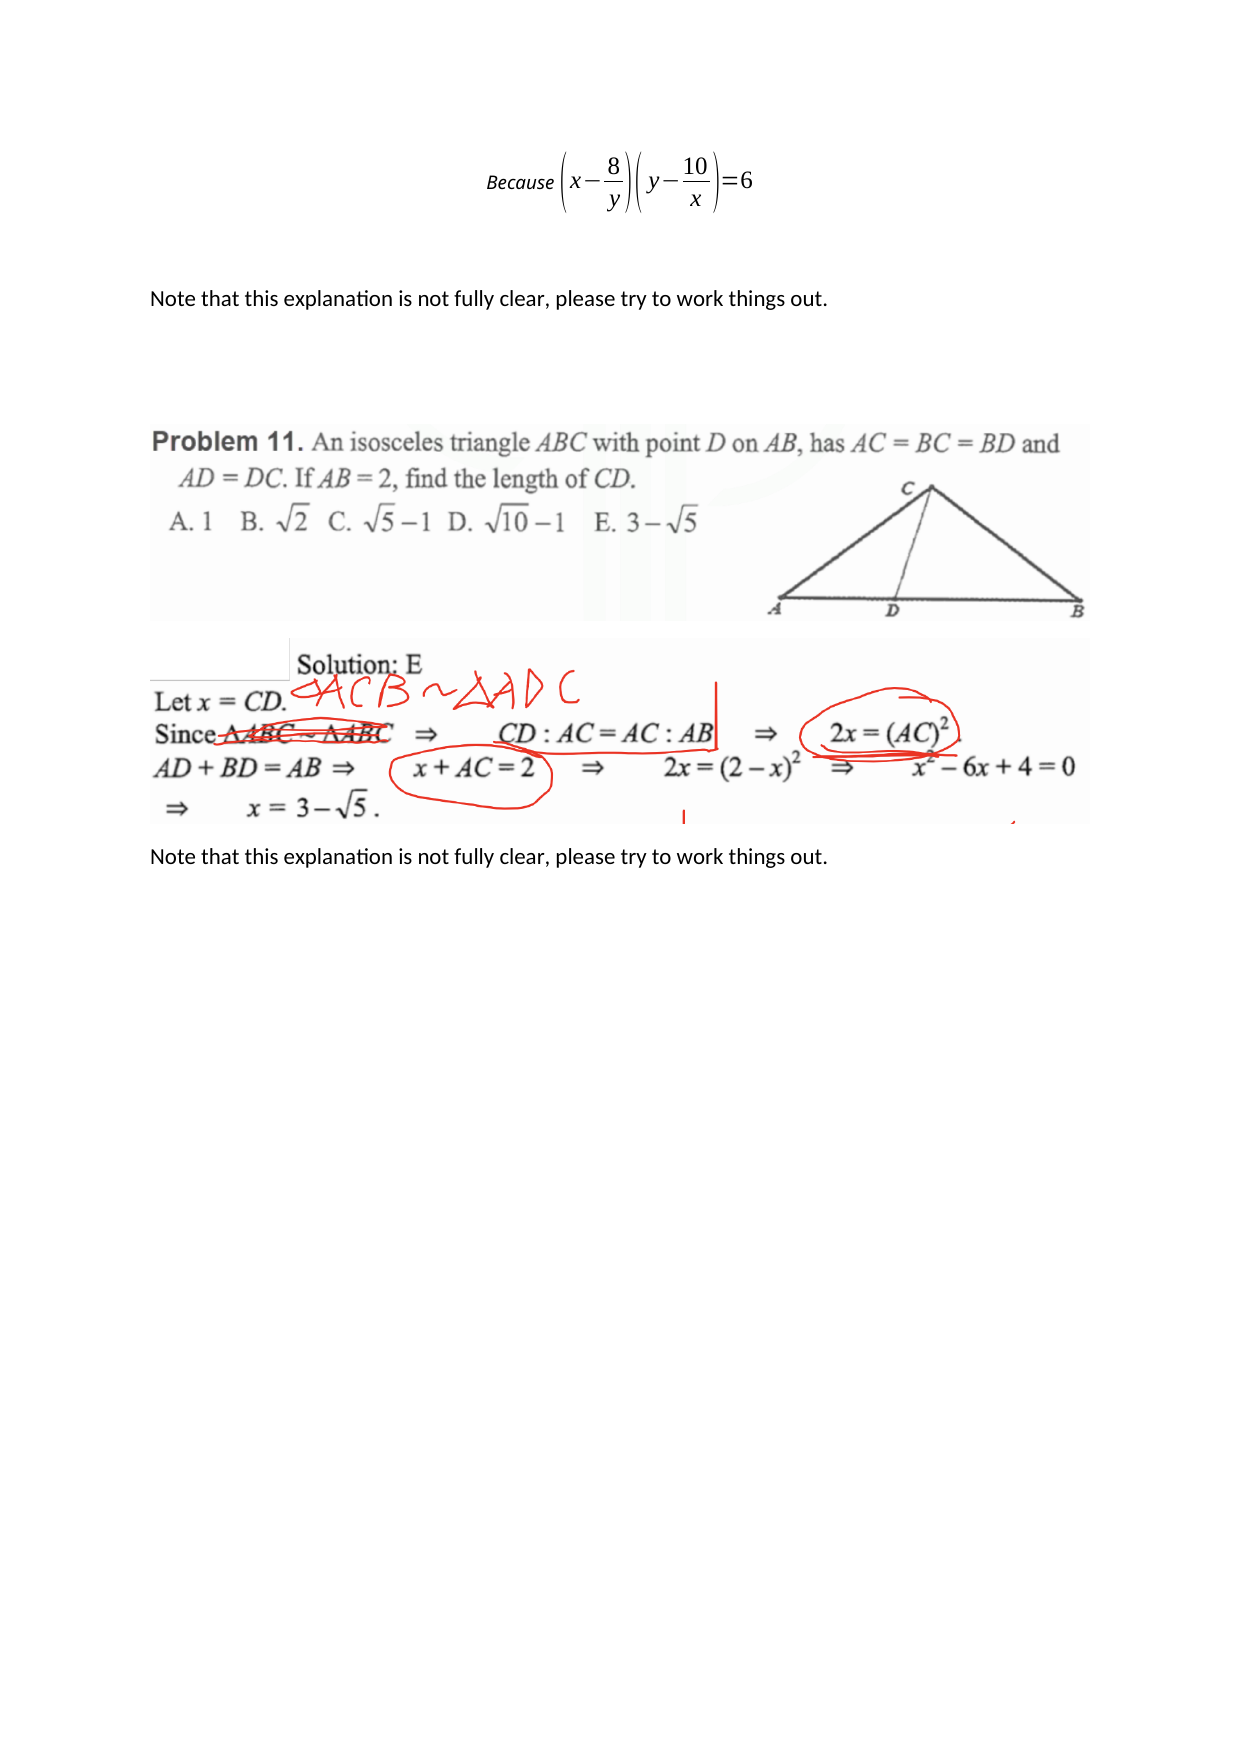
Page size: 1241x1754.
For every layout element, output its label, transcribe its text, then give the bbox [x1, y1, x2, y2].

text Note that this explanation is not fully clear, please try to work things out. [150, 284, 1090, 312]
text Note that this explanation is not fully clear, please try to work things out. [150, 842, 1090, 870]
text Because [150, 150, 1090, 215]
picture [150, 638, 1091, 824]
picture [150, 424, 1091, 621]
